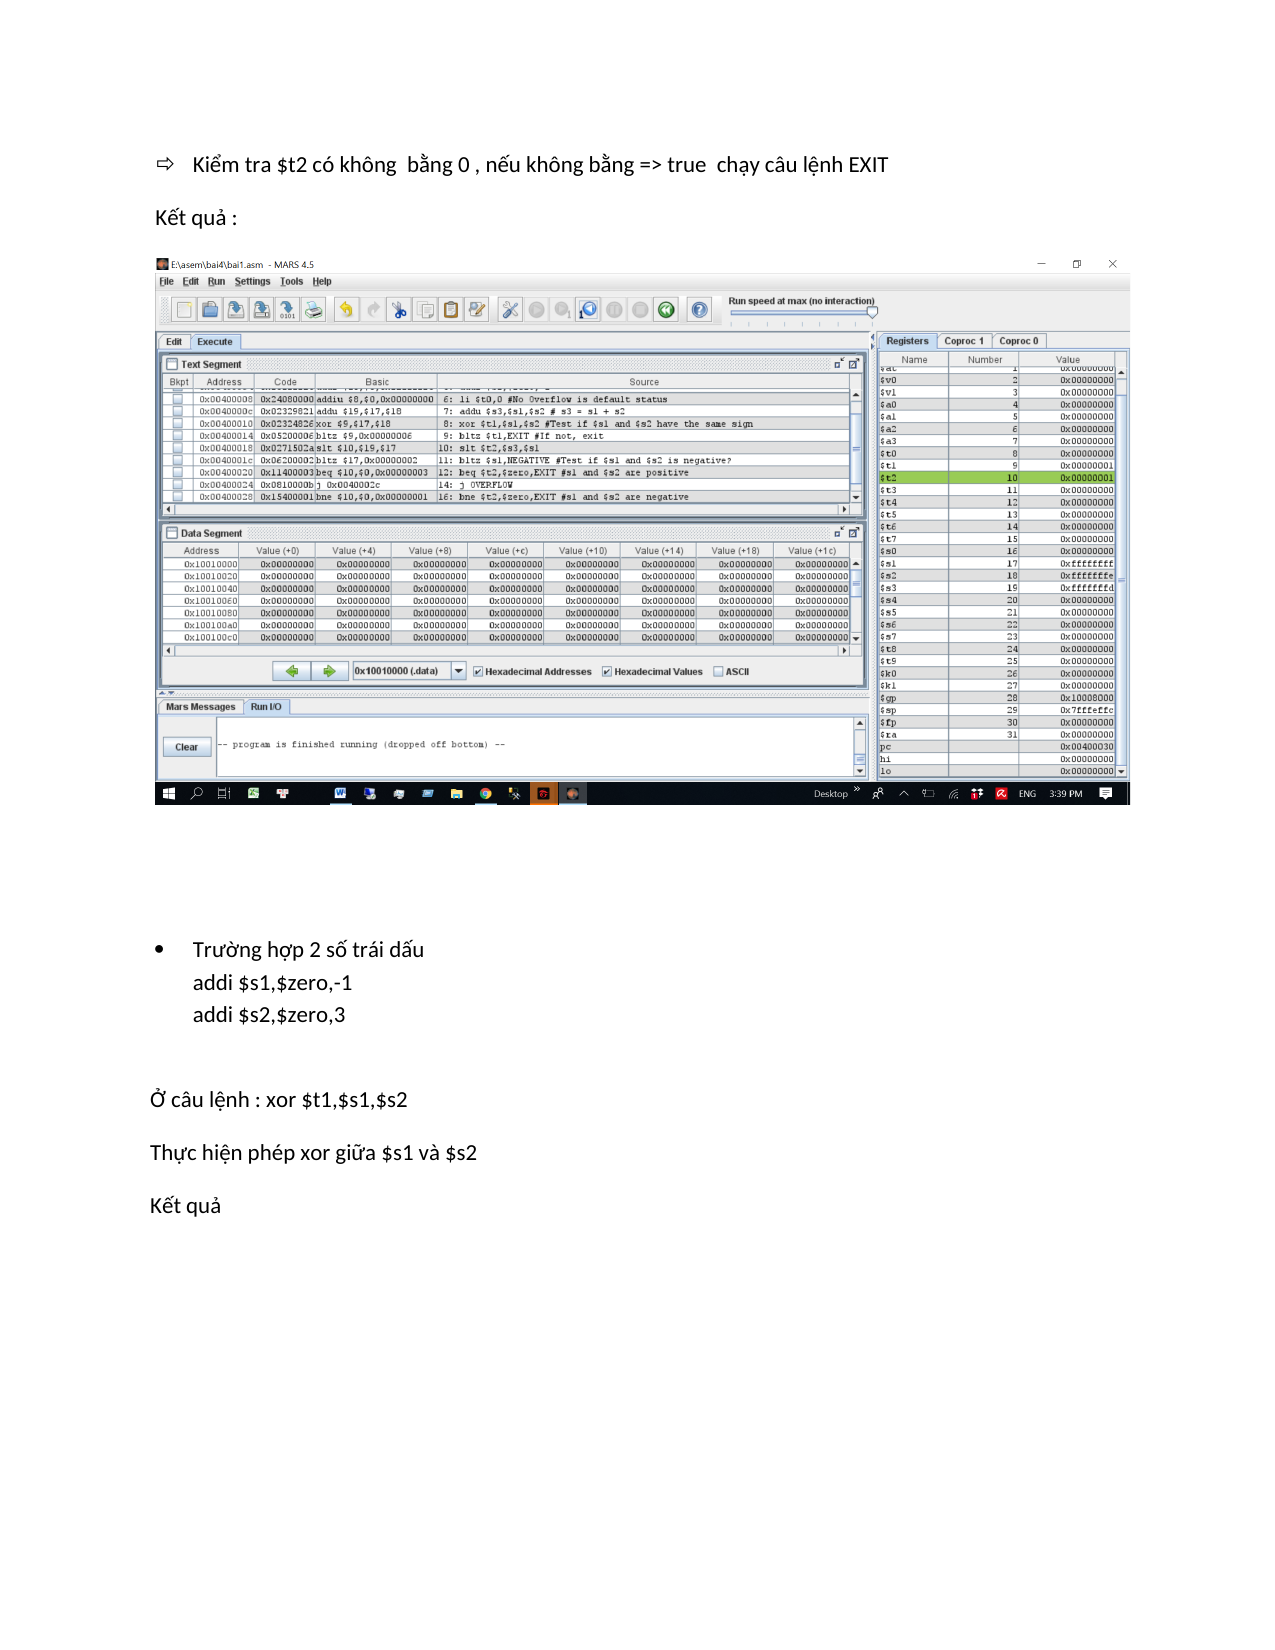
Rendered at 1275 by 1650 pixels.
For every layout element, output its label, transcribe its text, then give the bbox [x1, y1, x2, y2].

text Kết quả : [155, 203, 1125, 231]
picture [155, 256, 1131, 805]
text Thực hiện phép xor giữa $s1 và $s2 [150, 1138, 1125, 1166]
list Trường hợp 2 số trái dấu [155, 936, 1125, 963]
text Kết quả [150, 1191, 1125, 1219]
list addi $s2,$zero,3 [193, 1000, 1125, 1028]
list addi $s1,$zero,-1 [193, 968, 1125, 996]
list Kiểm tra $t2 có không bằng 0 , nếu không bằng => true chạy câu lệnh EXIT [155, 150, 1125, 178]
text Ở câu lệnh : xor $t1,$s1,$s2 [150, 1085, 1125, 1113]
